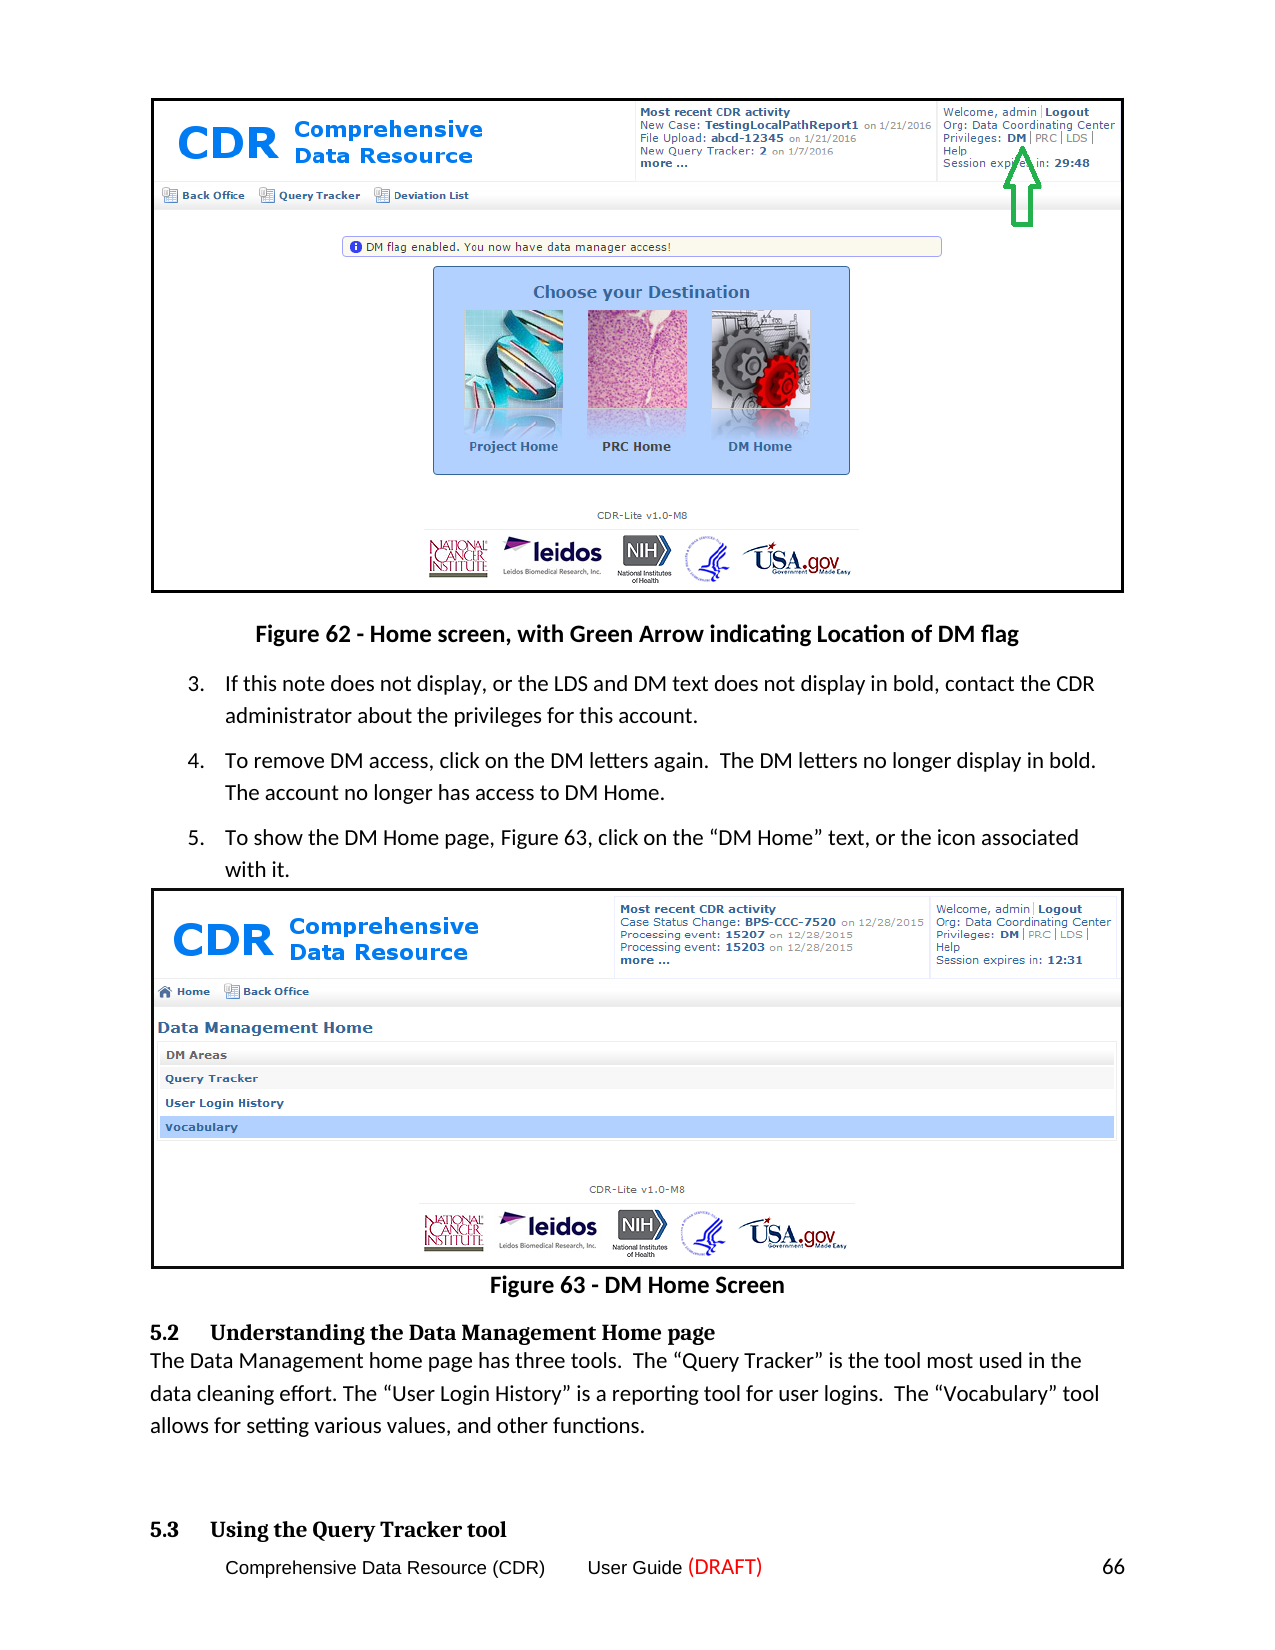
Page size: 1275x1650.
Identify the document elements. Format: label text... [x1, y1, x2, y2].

text Figure 62 - Home screen, with Green Arrow indicating Location of DM flag [150, 618, 1125, 648]
text Figure 63 - DM Home Screen [150, 1269, 1125, 1299]
picture [154, 101, 1121, 590]
subtitle Understanding the Data Management Home page [150, 1320, 1125, 1346]
list To show the DM Home page, Figure 63, click on the “DM Home” text, or the icon associated with it. [187, 823, 1125, 883]
subtitle Using the Query Tracker tool [150, 1517, 1125, 1543]
list To remove DM access, click on the DM letters again. The DM letters no longer display in bold. The account no longer has access to DM Home. [187, 746, 1125, 806]
text The Data Management home page has three tools. The “Query Tracker” is the tool most used in the data cleaning effort. The “User Login History” is a reporting tool for user logins. The “Vocabulary” tool allows for setting various values, and other functions. [150, 1346, 1125, 1439]
picture [154, 891, 1121, 1266]
list If this note does not display, or the LDS and DM text does not display in bold, contact the CDR administrator about the privileges for this account. [187, 669, 1125, 729]
